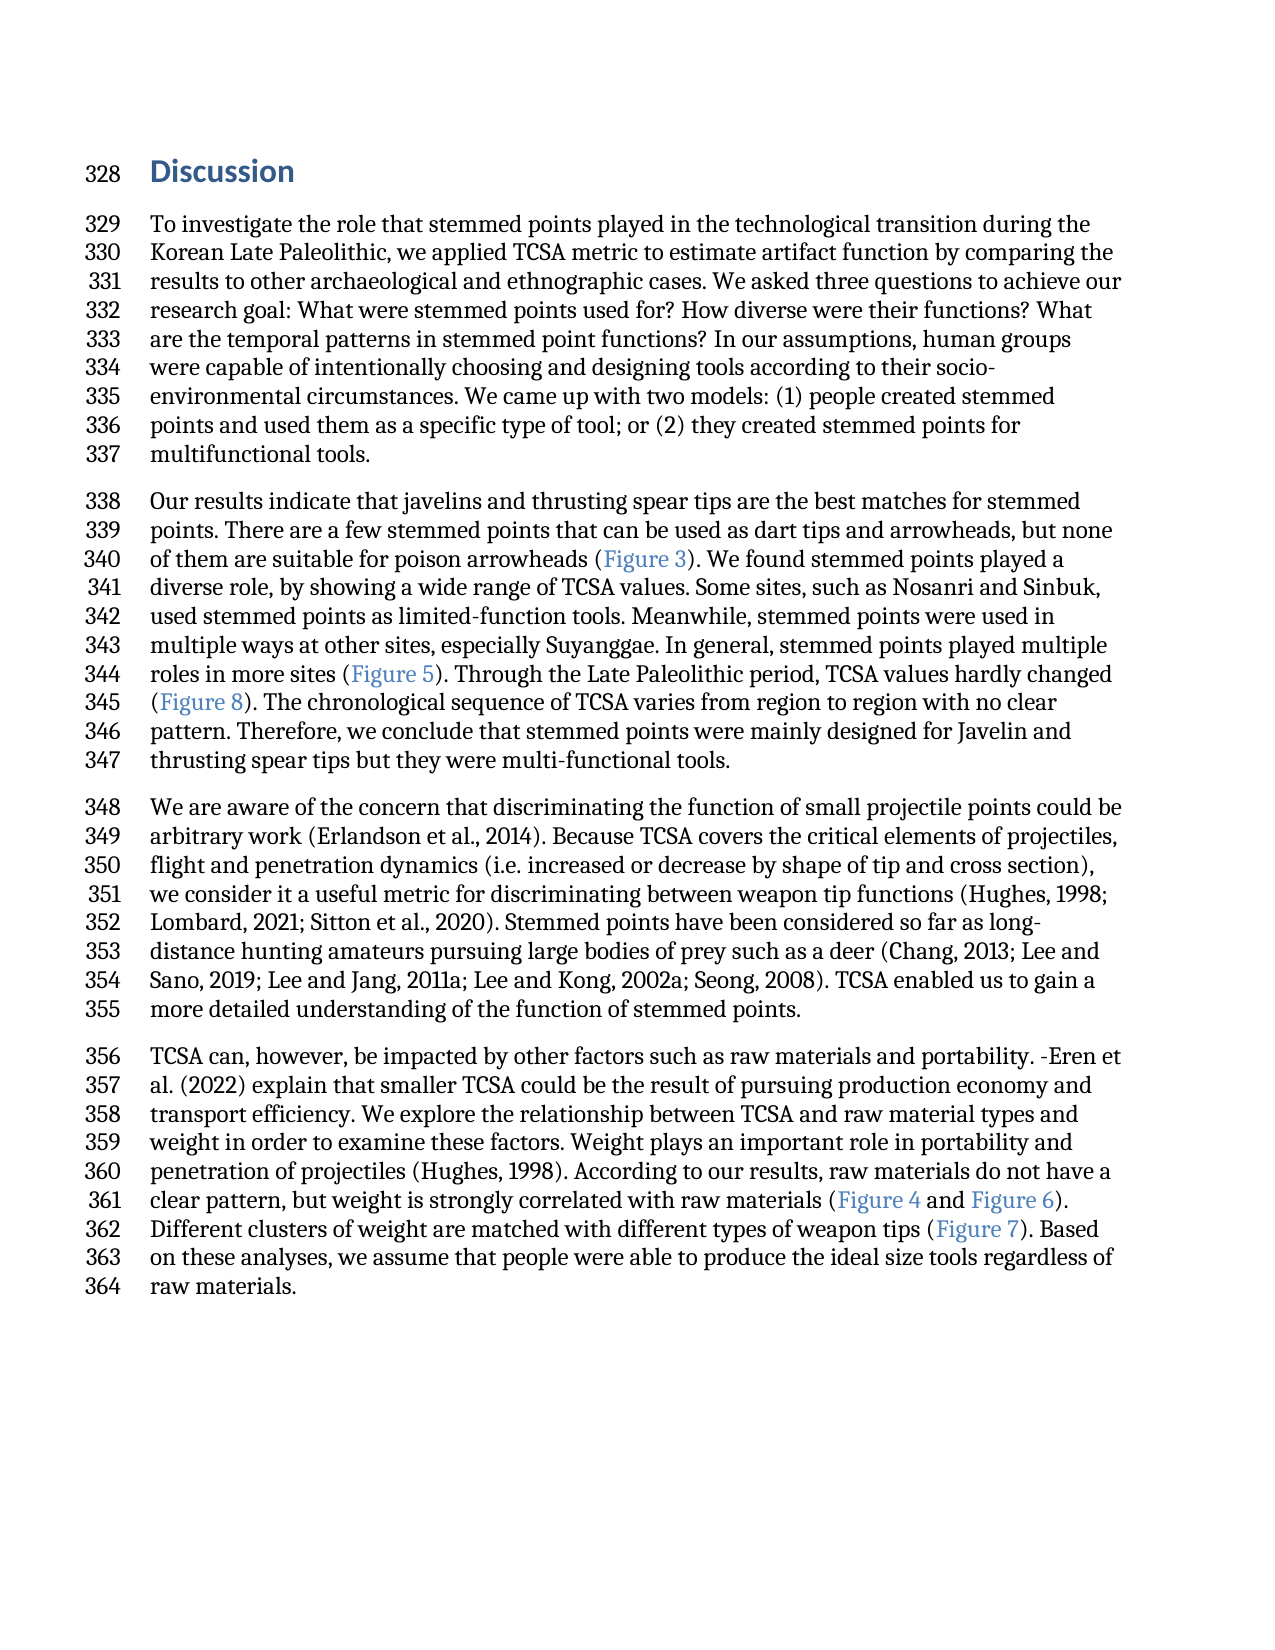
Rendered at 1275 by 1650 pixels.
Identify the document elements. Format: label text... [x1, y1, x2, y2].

text TCSA can, however, be impacted by other factors such as raw materials and portability. -Eren et al. (2022) explain that smaller TCSA could be the result of pursuing production economy and transport efficiency. We explore the relationship between TCSA and raw material types and weight in order to examine these factors. Weight plays an important role in portability and penetration of projectiles (Hughes, 1998). According to our results, raw materials do not have a clear pattern, but weight is strongly correlated with raw materials (Figure 4 and Figure 6). Different clusters of weight are matched with different types of weapon tips (Figure 7). Based on these analyses, we assume that people were able to produce the ideal size tools regardless of raw materials. [150, 1042, 1125, 1301]
text Our results indicate that javelins and thrusting spear tips are the best matches for stemmed points. There are a few stemmed points that can be used as dart tips and arrowheads, but none of them are suitable for poison arrowheads (Figure 3). We found stemmed points played a diverse role, by showing a wide range of TCSA values. Some sites, such as Nosanri and Sinbuk, used stemmed points as limited-function tools. Meanwhile, stemmed points were used in multiple ways at other sites, especially Suyanggae. In general, stemmed points played multiple roles in more sites (Figure 5). Through the Late Paleolithic period, TCSA values hardly changed (Figure 8). The chronological sequence of TCSA varies from region to region with no clear pattern. Therefore, we conclude that stemmed points were mainly designed for Javelin and thrusting spear tips but they were multi-functional tools. [150, 487, 1125, 774]
subtitle Discussion [150, 150, 1125, 191]
text To investigate the role that stemmed points played in the technological transition during the Korean Late Paleolithic, we applied TCSA metric to estimate artifact function by comparing the results to other archaeological and ethnographic cases. We asked three questions to achieve our research goal: What were stemmed points used for? How diverse were their functions? What are the temporal patterns in stemmed point functions? In our assumptions, human groups were capable of intentionally choosing and designing tools according to their socio-environmental circumstances. We came up with two models: (1) people created stemmed points and used them as a specific type of tool; or (2) they created stemmed points for multifunctional tools. [150, 209, 1125, 468]
text We are aware of the concern that discriminating the function of small projectile points could be arbitrary work (Erlandson et al., 2014). Because TCSA covers the critical elements of projectiles, flight and penetration dynamics (i.e. increased or decrease by shape of tip and cross section), we consider it a useful metric for discriminating between weapon tip functions (Hughes, 1998; Lombard, 2021; Sitton et al., 2020). Stemmed points have been considered so far as long-distance hunting amateurs pursuing large bodies of prey such as a deer (Chang, 2013; Lee and Sano, 2019; Lee and Jang, 2011a; Lee and Kong, 2002a; Seong, 2008). TCSA enabled us to gain a more detailed understanding of the function of stemmed points. [150, 793, 1125, 1023]
